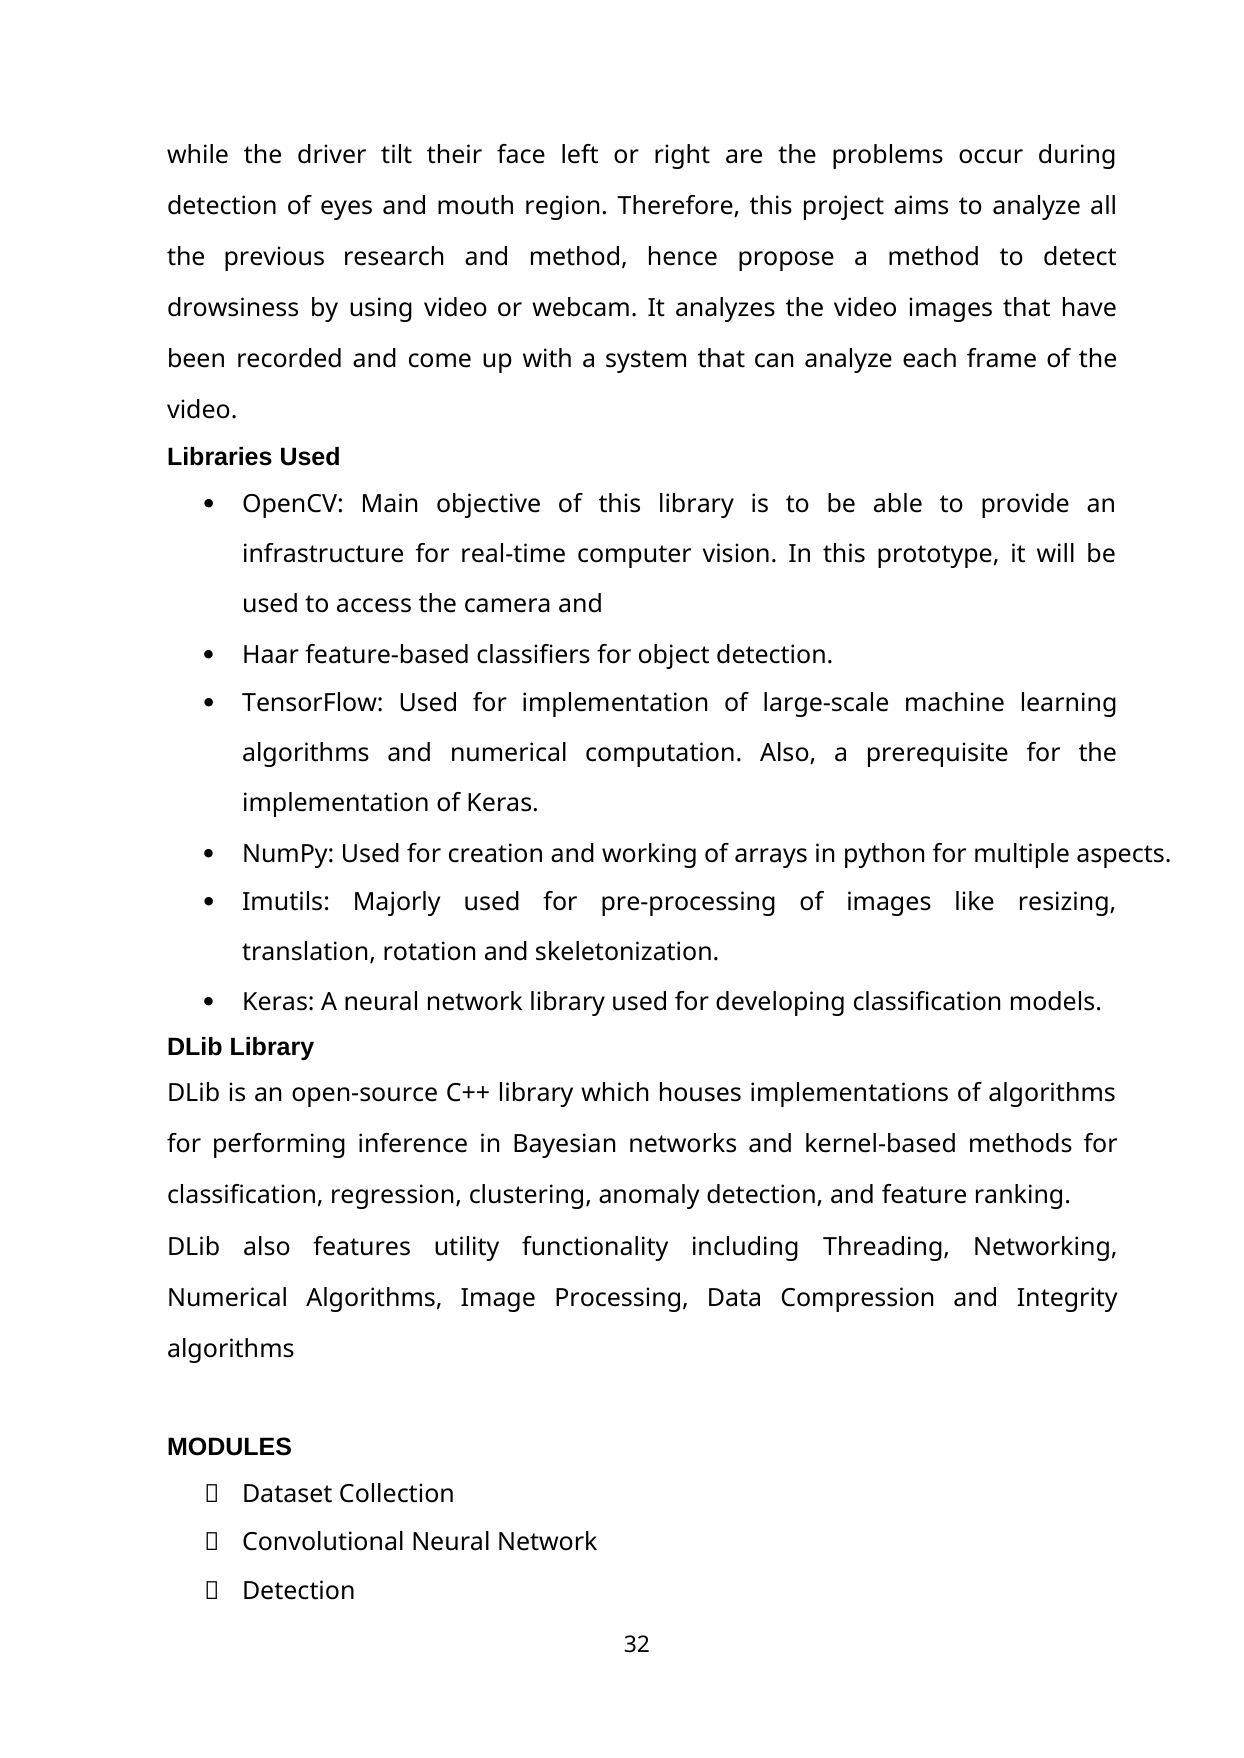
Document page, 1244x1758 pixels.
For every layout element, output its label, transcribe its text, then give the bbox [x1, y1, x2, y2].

subtitle MODULES [167, 1432, 1181, 1461]
subtitle DLib Library [167, 1032, 1181, 1061]
subtitle Libraries Used [167, 443, 1181, 471]
list TensorFlow: Used for implementation of large-scale machine learning algorithms and numerical computation. Also, a prerequisite for the implementation of Keras. [204, 685, 1117, 819]
text DLib is an open-source C++ library which houses implementations of algorithms for performing inference in Bayesian networks and kernel-based methods for classification, regression, clustering, anomaly detection, and feature ranking. [167, 1075, 1118, 1211]
list Detection [204, 1572, 1181, 1606]
text DLib also features utility functionality including Threading, Networking, Numerical Algorithms, Image Processing, Data Compression and Integrity algorithms [167, 1228, 1117, 1364]
list Convolutional Neural Network [204, 1524, 1181, 1558]
list NumPy: Used for creation and working of arrays in python for multiple aspects. [204, 836, 1181, 870]
list Keras: A neural network library used for developing classification models. [204, 984, 1181, 1018]
list Imutils: Majorly used for pre-processing of images like resizing, translation, rotation and skeletonization. [204, 884, 1117, 967]
list Haar feature-based classifiers for object detection. [204, 637, 1181, 671]
list Dataset Collection [204, 1475, 1181, 1509]
list OpenCV: Main objective of this library is to be able to provide an infrastructure for real-time computer vision. In this prototype, it will be used to access the camera and [204, 486, 1117, 620]
text while the driver tilt their face left or right are the problems occur during detection of eyes and mouth region. Therefore, this project aims to analyze all the previous research and method, hence propose a method to detect drowsiness by using video or webcam. It analyzes the video images that have been recorded and come up with a system that can analyze each frame of the video. [167, 137, 1117, 426]
